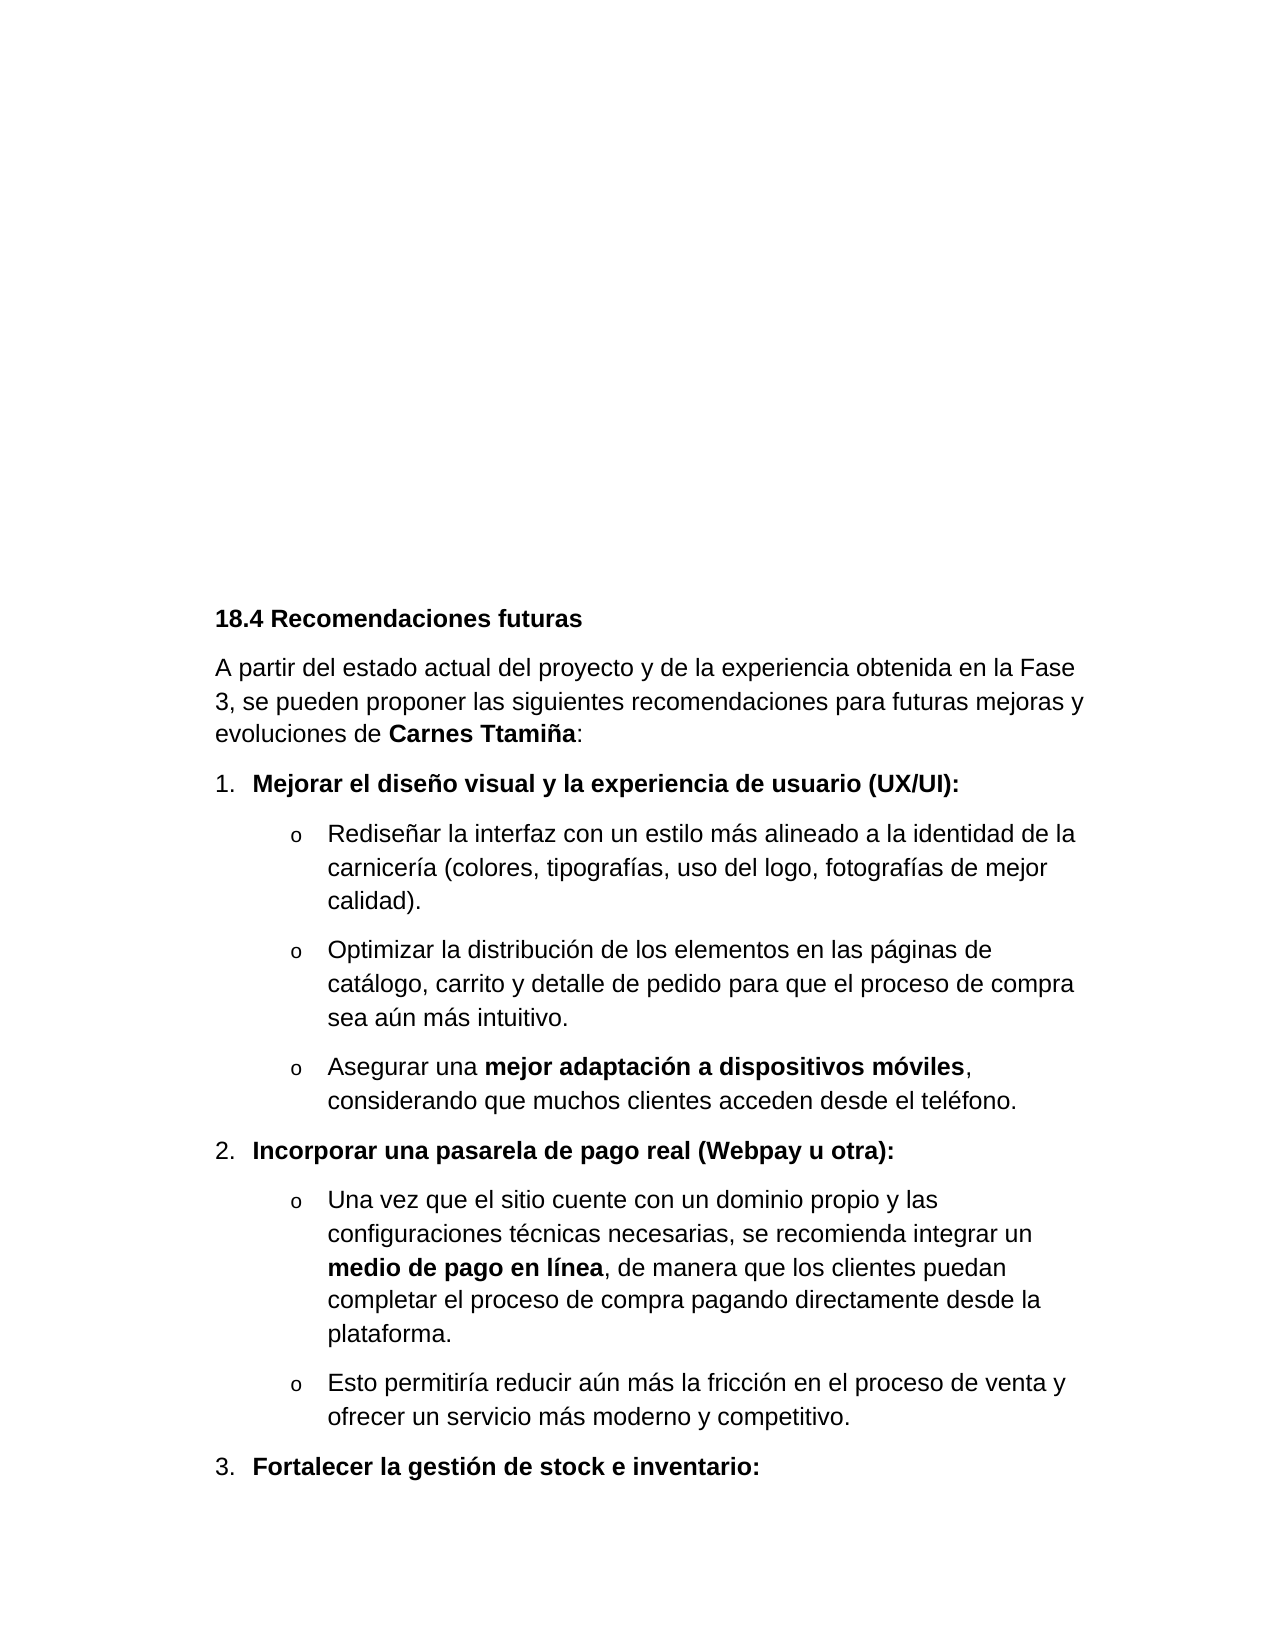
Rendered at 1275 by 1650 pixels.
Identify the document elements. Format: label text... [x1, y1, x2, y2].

list Rediseñar la interfaz con un estilo más alineado a la identidad de la carnicería (colores, tipografías, uso del logo, fotografías de mejor calidad). [290, 819, 1098, 914]
text A partir del estado actual del proyecto y de la experiencia obtenida en la Fase 3, se pueden proponer las siguientes recomendaciones para futuras mejoras y evoluciones de Carnes Ttamiña: [215, 653, 1098, 748]
list Optimizar la distribución de los elementos en las páginas de catálogo, carrito y detalle de pedido para que el proceso de compra sea aún más intuitivo. [290, 936, 1098, 1031]
text 18.4 Recomendaciones futuras [215, 604, 1098, 632]
list Incorporar una pasarela de pago real (Webpay u otra): [215, 1136, 1098, 1164]
list Fortalecer la gestión de stock e inventario: [215, 1452, 1098, 1481]
list Asegurar una mejor adaptación a dispositivos móviles, considerando que muchos clientes acceden desde el teléfono. [290, 1052, 1098, 1115]
list Esto permitiría reducir aún más la fricción en el proceso de venta y ofrecer un servicio más moderno y competitivo. [290, 1368, 1098, 1431]
list Mejorar el diseño visual y la experiencia de usuario (UX/UI): [215, 769, 1098, 798]
list Una vez que el sitio cuente con un dominio propio y las configuraciones técnicas necesarias, se recomienda integrar un medio de pago en línea, de manera que los clientes puedan completar el proceso de compra pagando directamente desde la plataforma. [290, 1186, 1098, 1347]
